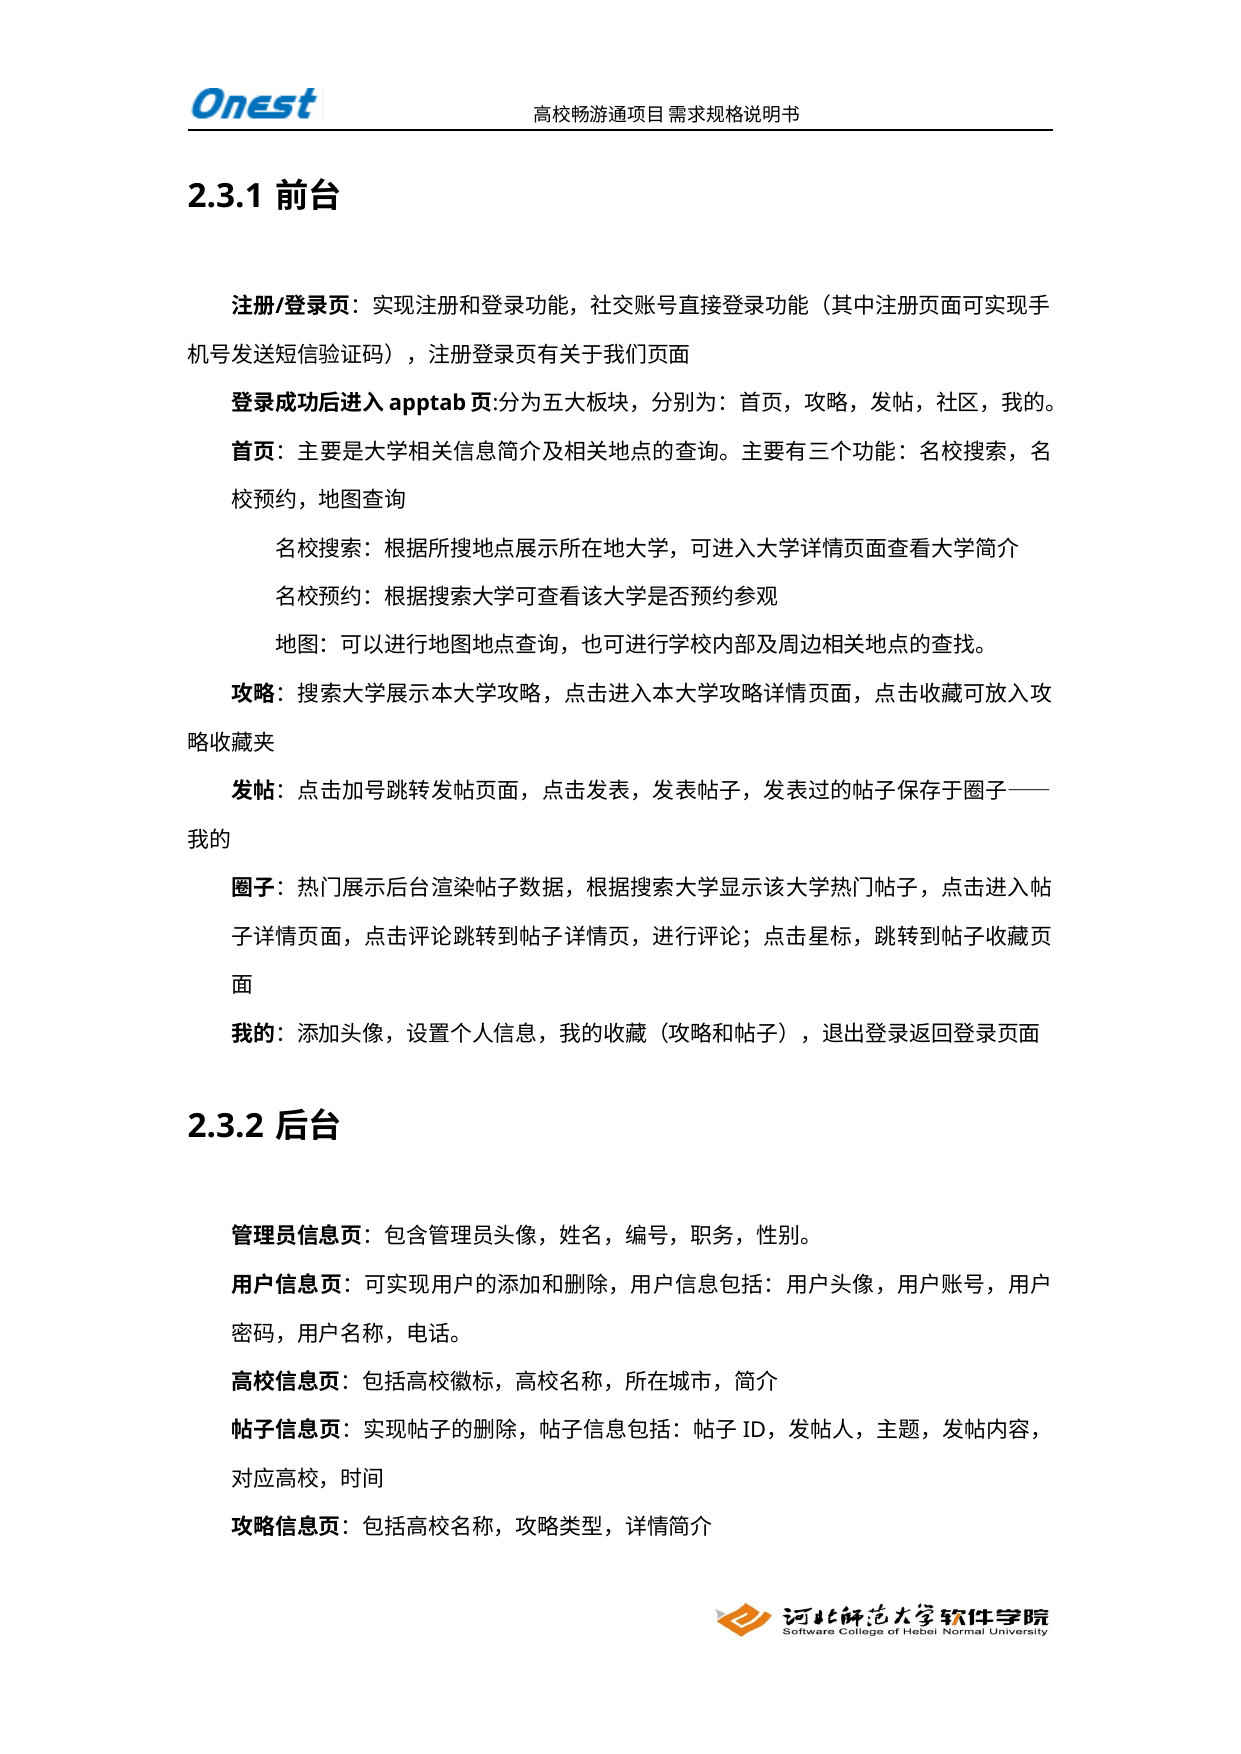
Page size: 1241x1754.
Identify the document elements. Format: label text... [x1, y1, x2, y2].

text 我的：添加头像，设置个人信息，我的收藏（攻略和帖子），退出登录返回登录页面 [187, 1015, 1053, 1048]
subtitle 前台 [187, 160, 1053, 225]
text 发帖：点击加号跳转发帖页面，点击发表，发表帖子，发表过的帖子保存于圈子——我的 [187, 772, 1053, 854]
text 名校预约：根据搜索大学可查看该大学是否预约参观 [231, 579, 1053, 611]
text 用户信息页：可实现用户的添加和删除，用户信息包括：用户头像，用户账号，用户密码，用户名称，电话。 [231, 1266, 1053, 1348]
picture [710, 1600, 1053, 1640]
text 首页：主要是大学相关信息简介及相关地点的查询。主要有三个功能：名校搜索，名校预约，地图查询 [231, 433, 1053, 514]
text 帖子信息页：实现帖子的删除，帖子信息包括：帖子ID，发帖人，主题，发帖内容，对应高校，时间 [231, 1412, 1053, 1493]
text 登录成功后进入apptab页:分为五大板块，分别为：首页，攻略，发帖，社区，我的。 [187, 385, 1053, 417]
text 管理员信息页：包含管理员头像，姓名，编号，职务，性别。 [231, 1218, 1053, 1251]
text 注册/登录页：实现注册和登录功能，社交账号直接登录功能（其中注册页面可实现手机号发送短信验证码），注册登录页有关于我们页面 [187, 288, 1053, 369]
text 地图：可以进行地图地点查询，也可进行学校内部及周边相关地点的查找。 [187, 627, 1053, 659]
picture [187, 88, 324, 122]
text 名校搜索：根据所搜地点展示所在地大学，可进入大学详情页面查看大学简介 [231, 530, 1053, 563]
text 攻略：搜索大学展示本大学攻略，点击进入本大学攻略详情页面，点击收藏可放入攻略收藏夹 [187, 675, 1053, 757]
text 攻略信息页：包括高校名称，攻略类型，详情简介 [231, 1509, 1053, 1541]
subtitle 后台 [187, 1091, 1053, 1156]
text 高校信息页：包括高校徽标，高校名称，所在城市，简介 [231, 1363, 1053, 1396]
text 圈子：热门展示后台渲染帖子数据，根据搜索大学显示该大学热门帖子，点击进入帖子详情页面，点击评论跳转到帖子详情页，进行评论；点击星标，跳转到帖子收藏页面 [231, 869, 1053, 999]
